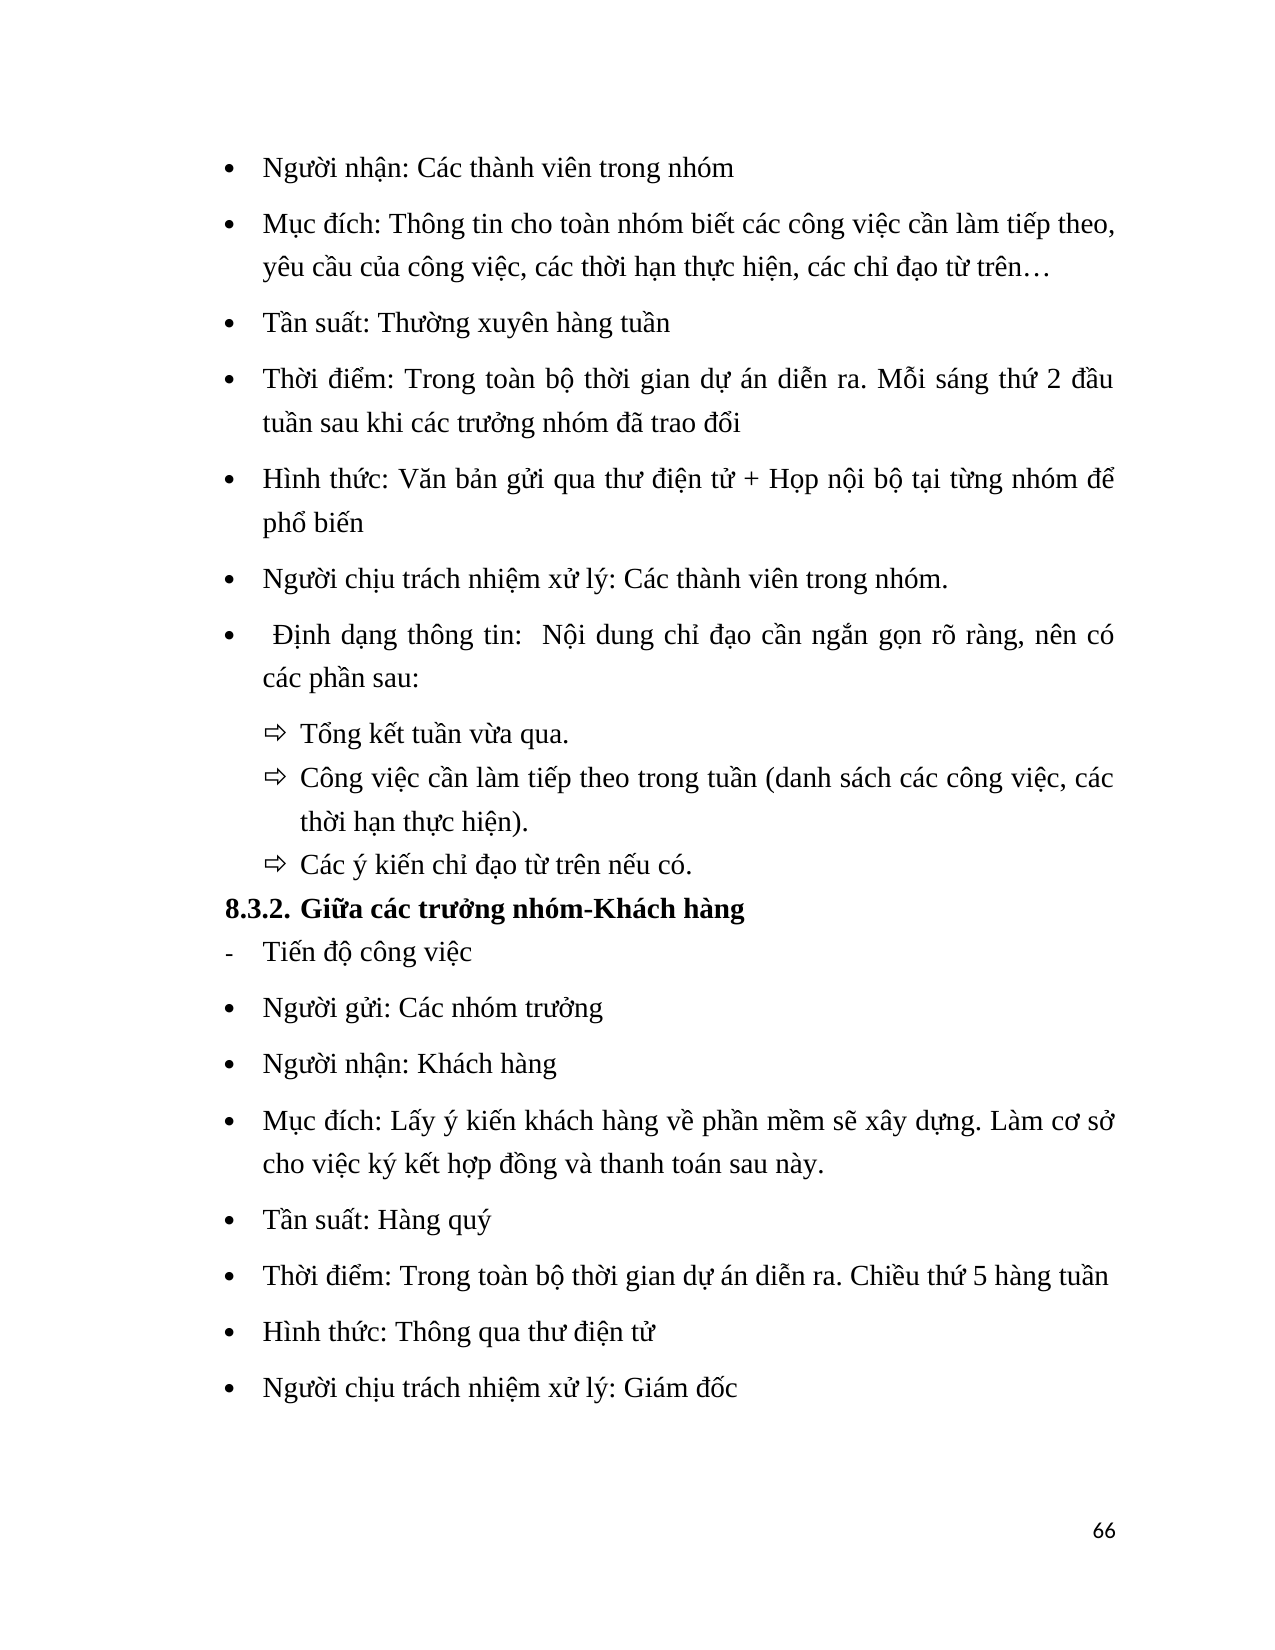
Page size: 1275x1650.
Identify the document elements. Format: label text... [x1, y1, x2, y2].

list Người gửi: Các nhóm trưởng [225, 991, 1116, 1024]
list Người chịu trách nhiệm xử lý: Các thành viên trong nhóm. [225, 561, 1116, 594]
list Công việc cần làm tiếp theo trong tuần (danh sách các công việc, các thời hạn thực hiện). [262, 760, 1116, 837]
list Tần suất: Hàng quý [225, 1202, 1116, 1236]
list Người nhận: Khách hàng [225, 1047, 1116, 1080]
list Tổng kết tuần vừa qua. [262, 716, 1116, 750]
list Tiến độ công việc [225, 934, 1116, 968]
list Mục đích: Lấy ý kiến khách hàng về phần mềm sẽ xây dựng. Làm cơ sở cho việc ký kết hợp đồng và thanh toán sau này. [225, 1103, 1116, 1180]
list Định dạng thông tin: Nội dung chỉ đạo cần ngắn gọn rõ ràng, nên có các phần sau: [225, 617, 1116, 694]
list Thời điểm: Trong toàn bộ thời gian dự án diễn ra. Mỗi sáng thứ 2 đầu tuần sau khi các trưởng nhóm đã trao đổi [225, 362, 1116, 439]
list Người chịu trách nhiệm xử lý: Giám đốc [225, 1370, 1116, 1404]
list Tần suất: Thường xuyên hàng tuần [225, 306, 1116, 339]
list Mục đích: Thông tin cho toàn nhóm biết các công việc cần làm tiếp theo, yêu cầu của công việc, các thời hạn thực hiện, các chỉ đạo từ trên… [225, 206, 1116, 283]
list Thời điểm: Trong toàn bộ thời gian dự án diễn ra. Chiều thứ 5 hàng tuần [225, 1258, 1116, 1292]
list Giữa các trưởng nhóm-Khách hàng [225, 891, 1116, 924]
list Hình thức: Thông qua thư điện tử [225, 1314, 1116, 1348]
list Các ý kiến chỉ đạo từ trên nếu có. [262, 847, 1116, 881]
list Người nhận: Các thành viên trong nhóm [225, 150, 1116, 183]
list Hình thức: Văn bản gửi qua thư điện tử + Họp nội bộ tại từng nhóm để phổ biến [225, 461, 1116, 538]
